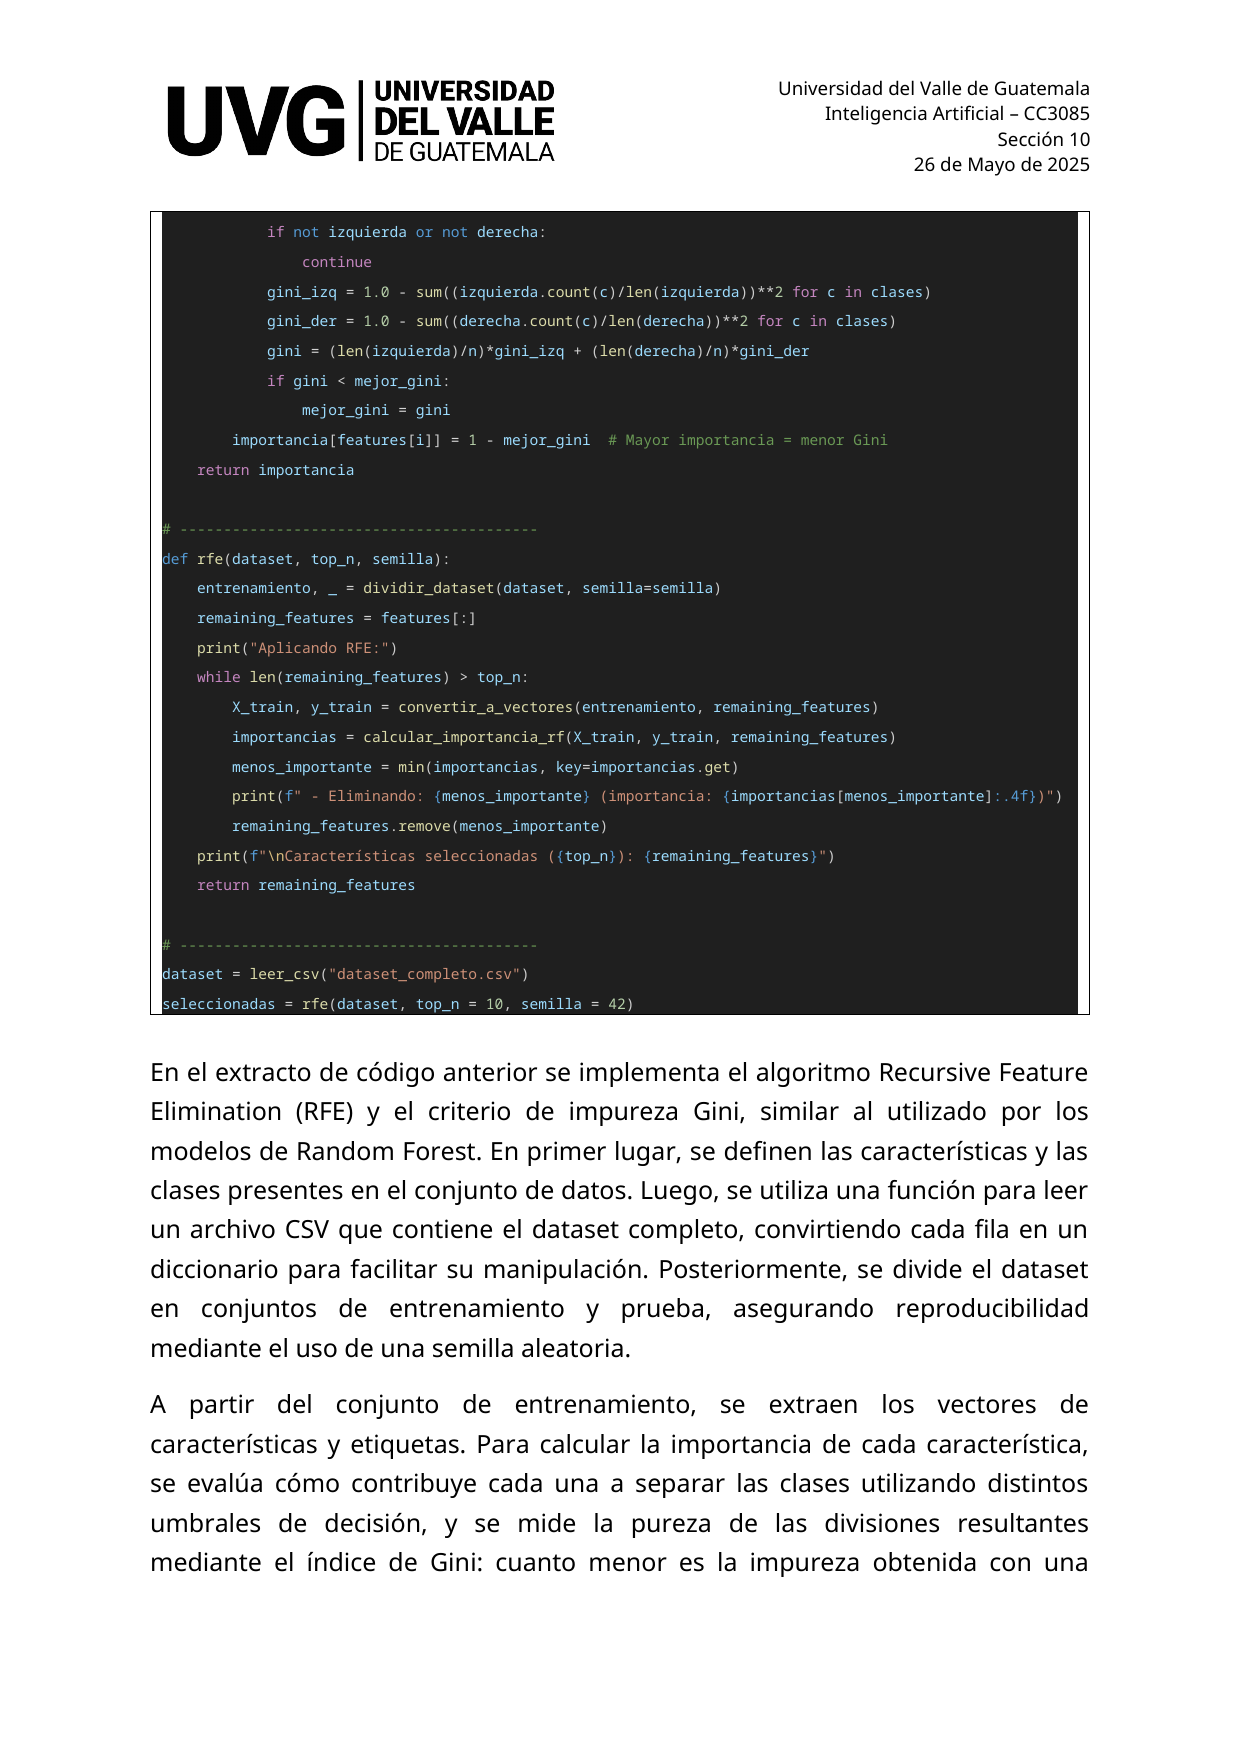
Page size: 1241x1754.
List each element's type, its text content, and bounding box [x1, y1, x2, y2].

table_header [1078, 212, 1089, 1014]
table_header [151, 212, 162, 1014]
text En el extracto de código anterior se implementa el algoritmo Recursive Feature Elimination (RFE) y el criterio de impureza Gini, similar al utilizado por los modelos de Random Forest. En primer lugar, se definen las características y las clases presentes en el conjunto de datos. Luego, se utiliza una función para leer un archivo CSV que contiene el dataset completo, convirtiendo cada fila en un diccionario para facilitar su manipulación. Posteriormente, se divide el dataset en conjuntos de entrenamiento y prueba, asegurando reproducibilidad mediante el uso de una semilla aleatoria. [150, 1054, 1090, 1365]
picture [150, 59, 572, 182]
